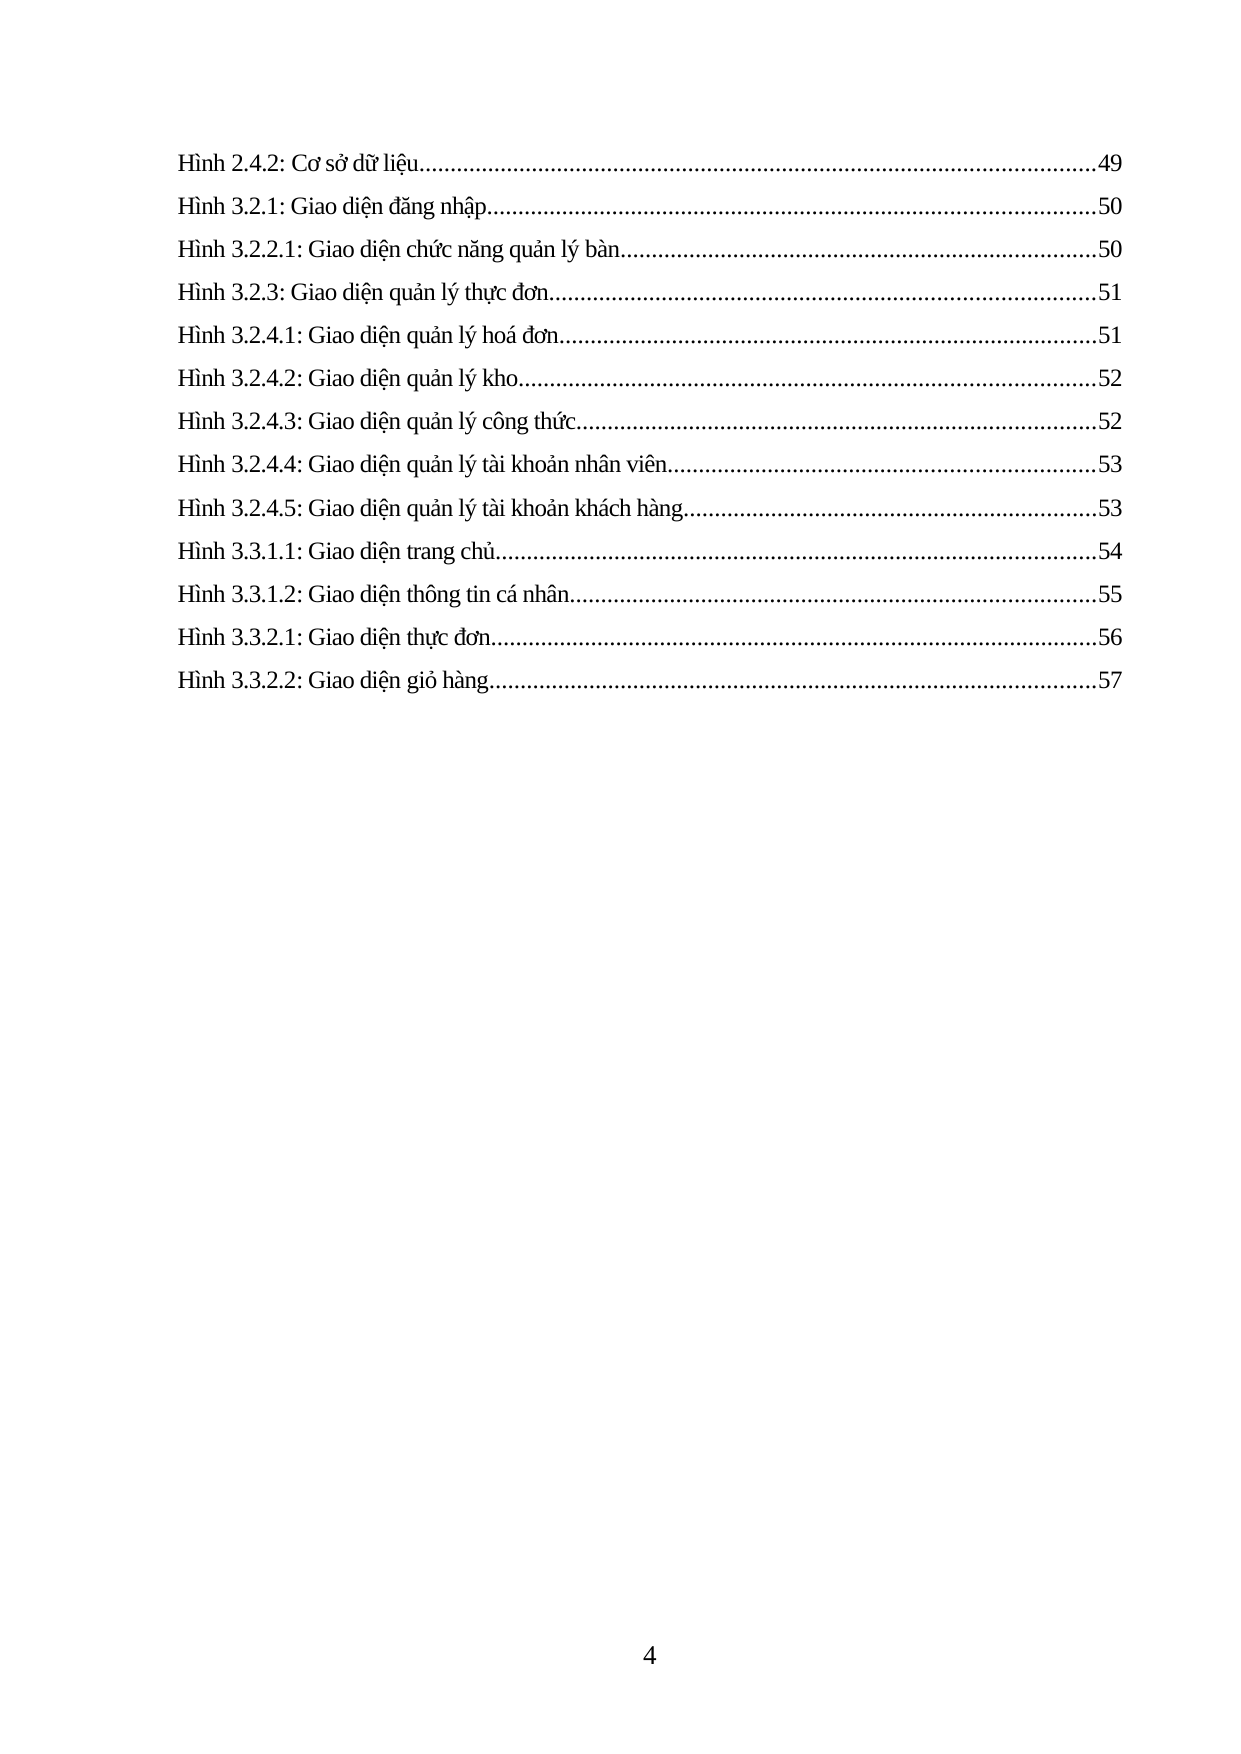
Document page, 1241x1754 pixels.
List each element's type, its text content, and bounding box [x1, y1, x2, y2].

text Hình 3.2.4.4: Giao diện quản lý tài khoản nhân viên 53 [177, 449, 1122, 478]
text Hình 3.3.2.1: Giao diện thực đơn 56 [177, 622, 1122, 651]
text Hình 3.2.4.5: Giao diện quản lý tài khoản khách hàng 53 [177, 493, 1122, 521]
text Hình 3.2.3: Giao diện quản lý thực đơn 51 [177, 277, 1122, 306]
text Hình 3.3.2.2: Giao diện giỏ hàng 57 [177, 665, 1122, 694]
text Hình 3.2.1: Giao diện đăng nhập 50 [177, 191, 1122, 219]
text Hình 3.3.1.1: Giao diện trang chủ 54 [177, 536, 1122, 564]
text Hình 3.2.2.1: Giao diện chức năng quản lý bàn 50 [177, 234, 1122, 263]
text Hình 3.2.4.2: Giao diện quản lý kho 52 [177, 363, 1122, 392]
text Hình 2.4.2: Cơ sở dữ liệu 49 [177, 148, 1122, 176]
text Hình 3.3.1.2: Giao diện thông tin cá nhân 55 [177, 579, 1122, 608]
text Hình 3.2.4.3: Giao diện quản lý công thức 52 [177, 406, 1122, 435]
text Hình 3.2.4.1: Giao diện quản lý hoá đơn 51 [177, 320, 1122, 349]
